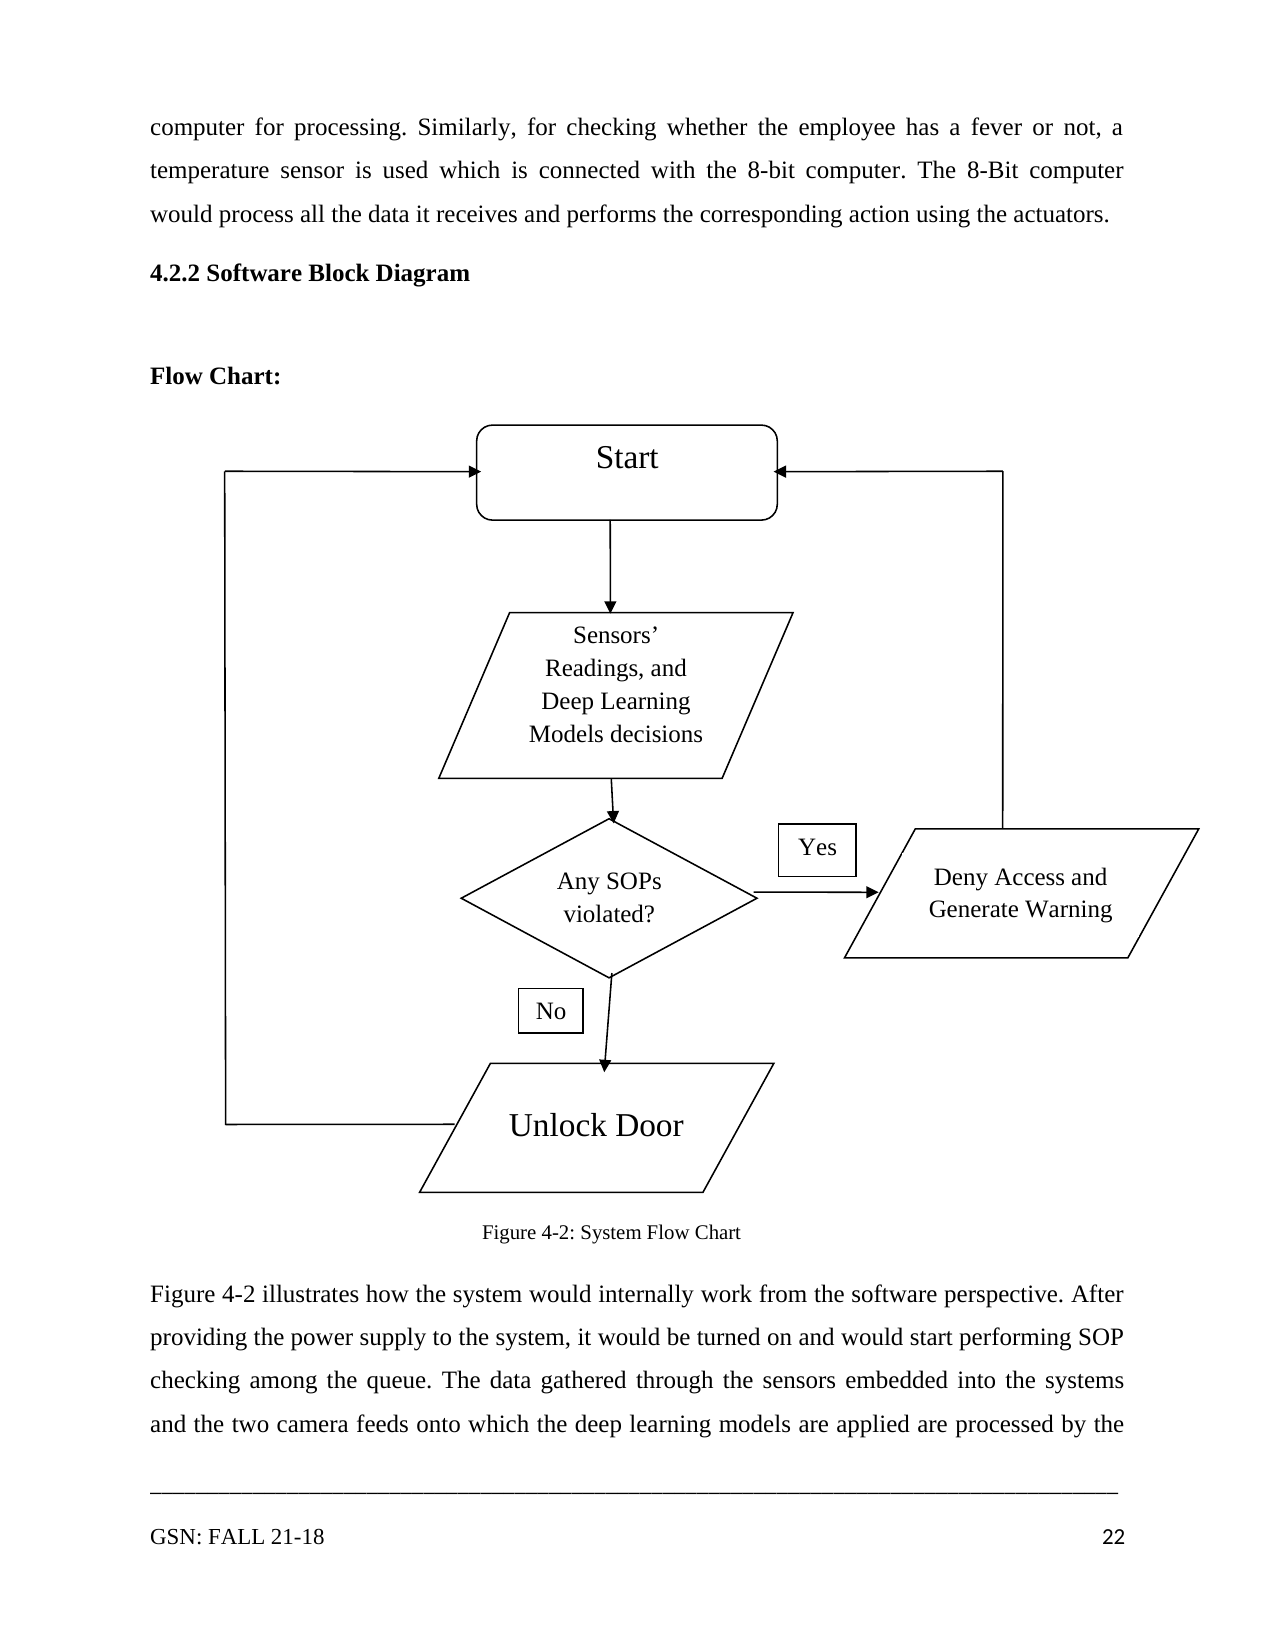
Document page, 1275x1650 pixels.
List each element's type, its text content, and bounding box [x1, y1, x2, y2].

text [150, 1279, 1125, 1437]
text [150, 112, 1125, 227]
text 4.2.2 Software Block Diagram [150, 258, 1125, 287]
text Flow Chart: [150, 361, 1125, 390]
